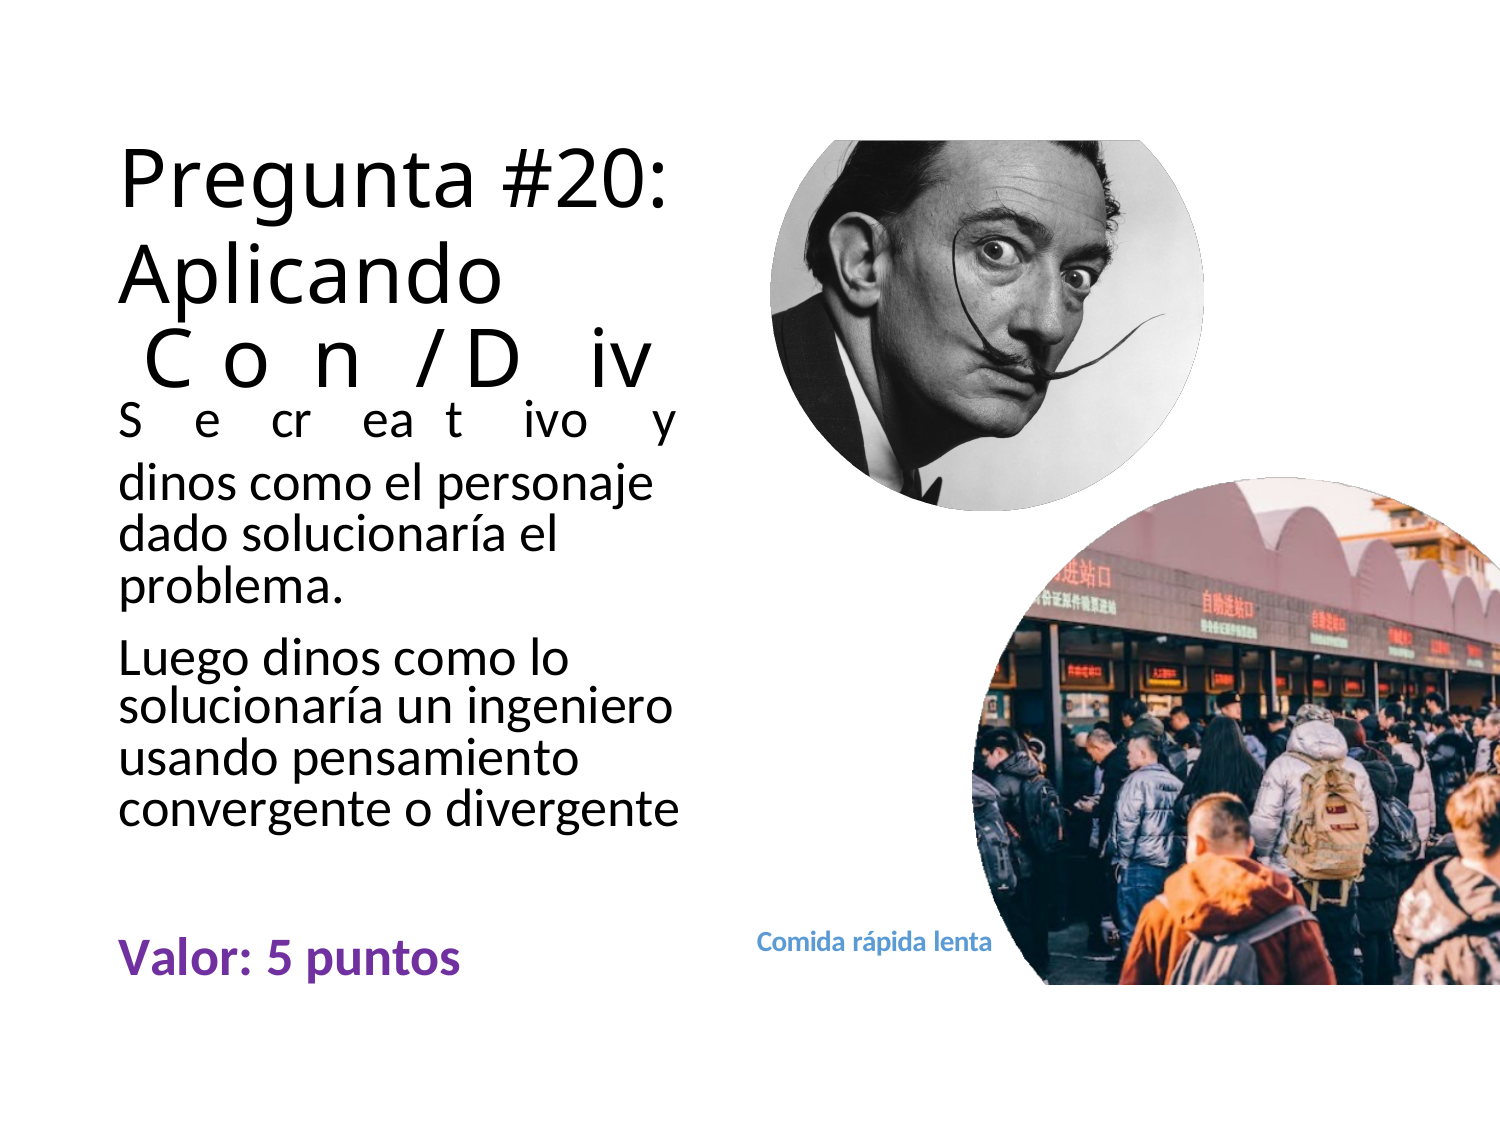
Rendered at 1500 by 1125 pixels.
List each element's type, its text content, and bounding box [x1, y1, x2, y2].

text SCeocrnea/tDivoivy dinos como el personaje dado solucionaría el problema. [118, 337, 724, 617]
subtitle Pregunta #20: Aplicando [118, 128, 884, 327]
text Luego dinos como lo solucionaría un ingeniero usando pensamiento convergente o divergente [118, 634, 724, 840]
picture [770, 140, 1500, 985]
text Valor: 5 puntos [118, 923, 1500, 989]
